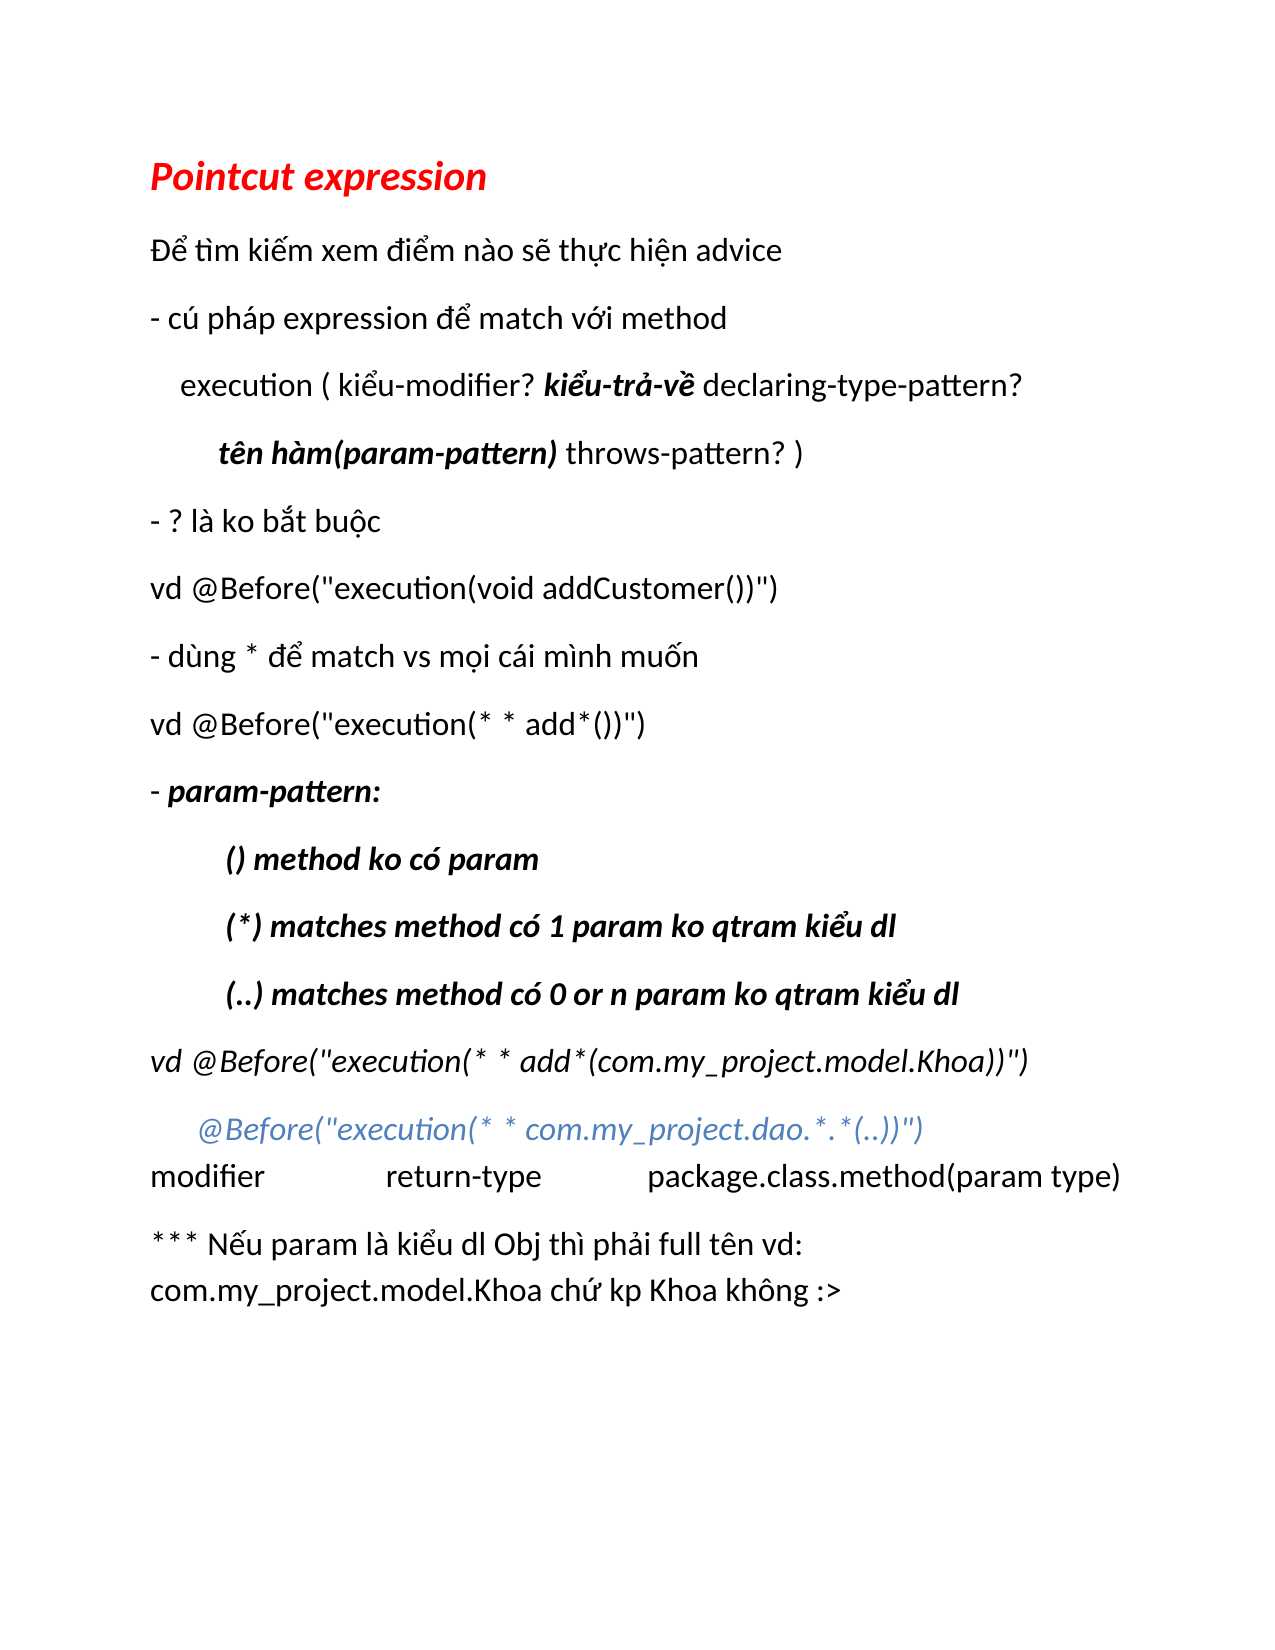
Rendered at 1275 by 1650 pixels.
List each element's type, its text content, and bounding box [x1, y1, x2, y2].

text (*) matches method có 1 param ko qtram kiểu dl [150, 905, 1125, 946]
text (..) matches method có 0 or n param ko qtram kiểu dl [150, 973, 1125, 1014]
text @Before("execution(* * com.my_project.dao.*.*(..))") modifier return-type package.class.method(param type) [150, 1108, 1125, 1196]
text execution ( kiểu-modifier? kiểu-trả-về declaring-type-pattern? [150, 364, 1125, 405]
text - dùng * để match vs mọi cái mình muốn [150, 635, 1125, 676]
text vd @Before("execution(void addCustomer())") [150, 567, 1125, 608]
text - cú pháp expression để match với method [150, 297, 1125, 338]
text - param-pattern: [150, 770, 1125, 811]
text Để tìm kiếm xem điểm nào sẽ thực hiện advice [150, 229, 1125, 270]
text *** Nếu param là kiểu dl Obj thì phải full tên vd: com.my_project.model.Khoa chứ kp Khoa không :> [150, 1222, 1125, 1310]
text () method ko có param [150, 838, 1125, 878]
text tên hàm(param-pattern) throws-pattern? ) [150, 432, 1125, 473]
text vd @Before("execution(* * add*(com.my_project.model.Khoa))") [150, 1041, 1125, 1081]
text - ? là ko bắt buộc [150, 500, 1125, 540]
text vd @Before("execution(* * add*())") [150, 702, 1125, 743]
text Pointcut expression [150, 150, 1125, 201]
